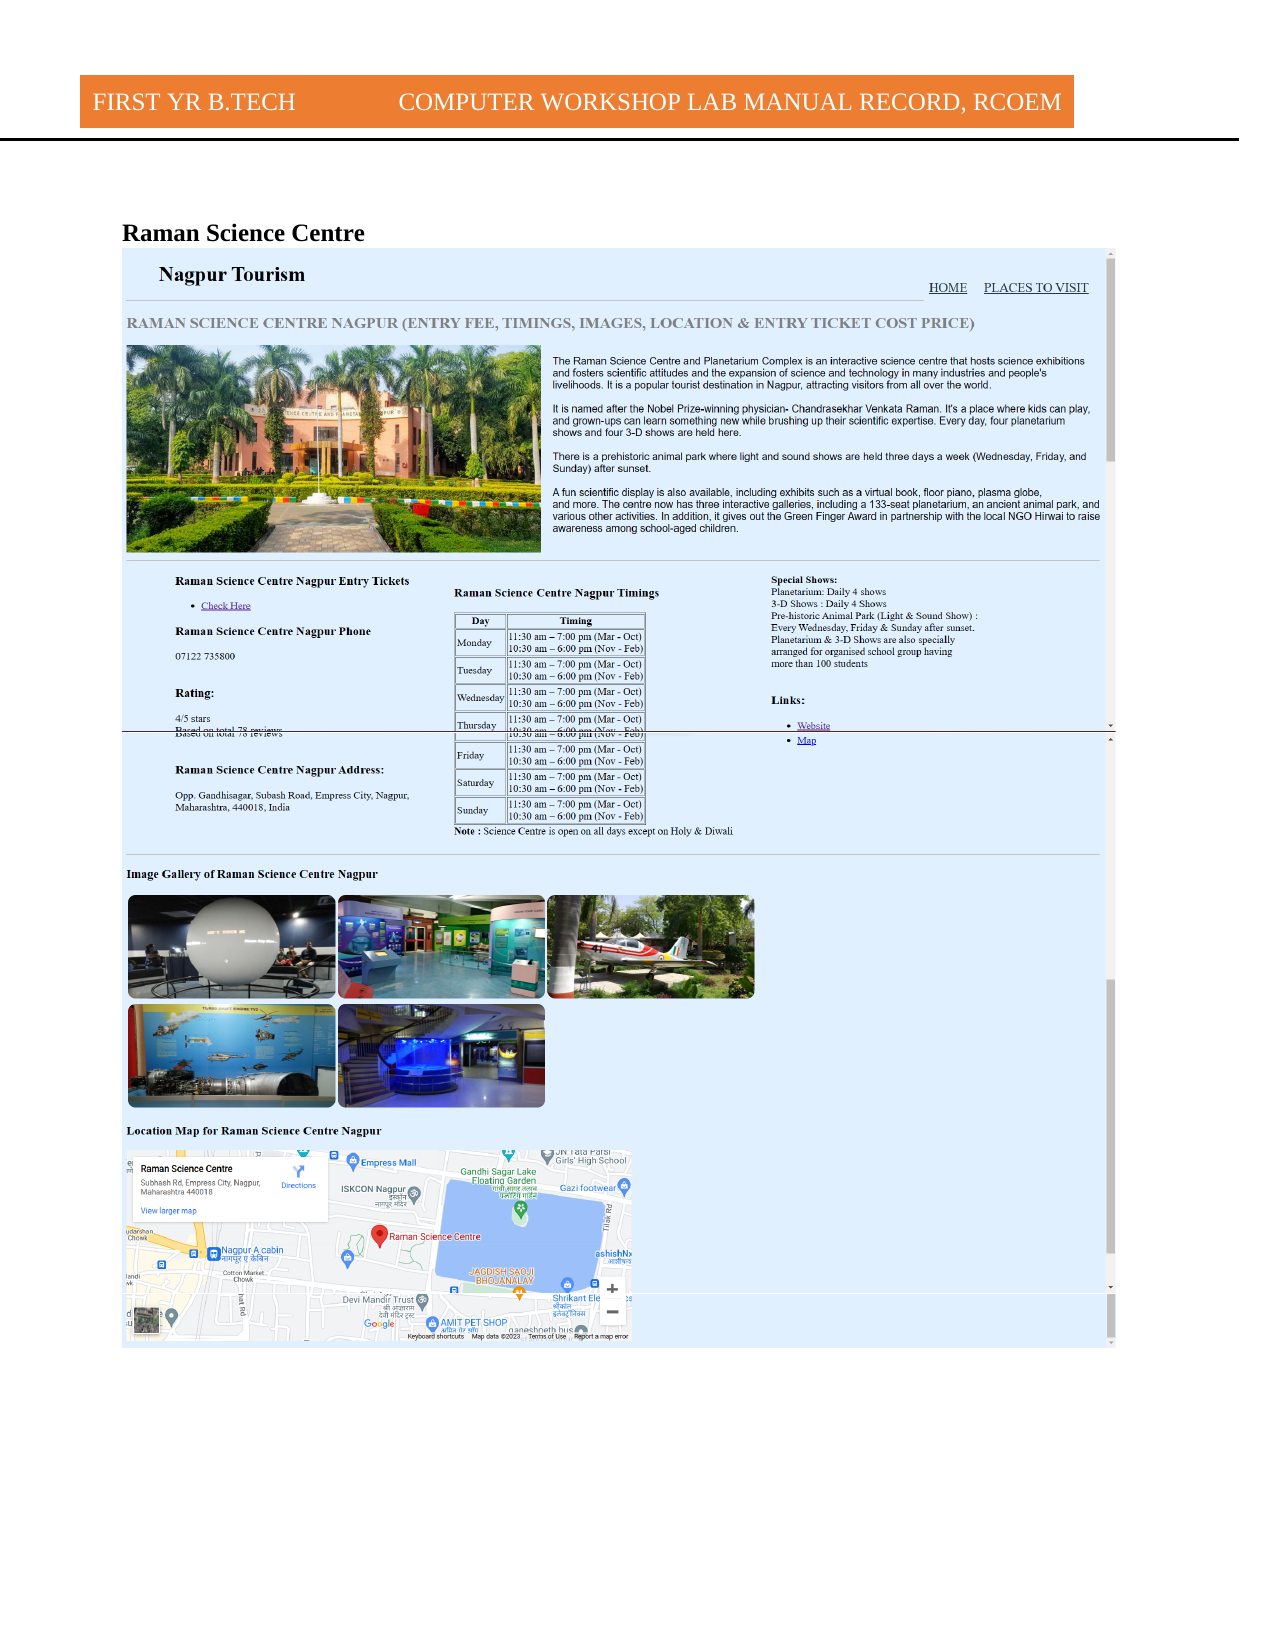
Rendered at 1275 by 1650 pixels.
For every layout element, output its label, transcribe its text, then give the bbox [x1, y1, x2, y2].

picture [121, 733, 1116, 1293]
list Raman Science Centre [122, 218, 1125, 247]
picture [121, 248, 1116, 732]
picture [121, 1294, 1116, 1348]
